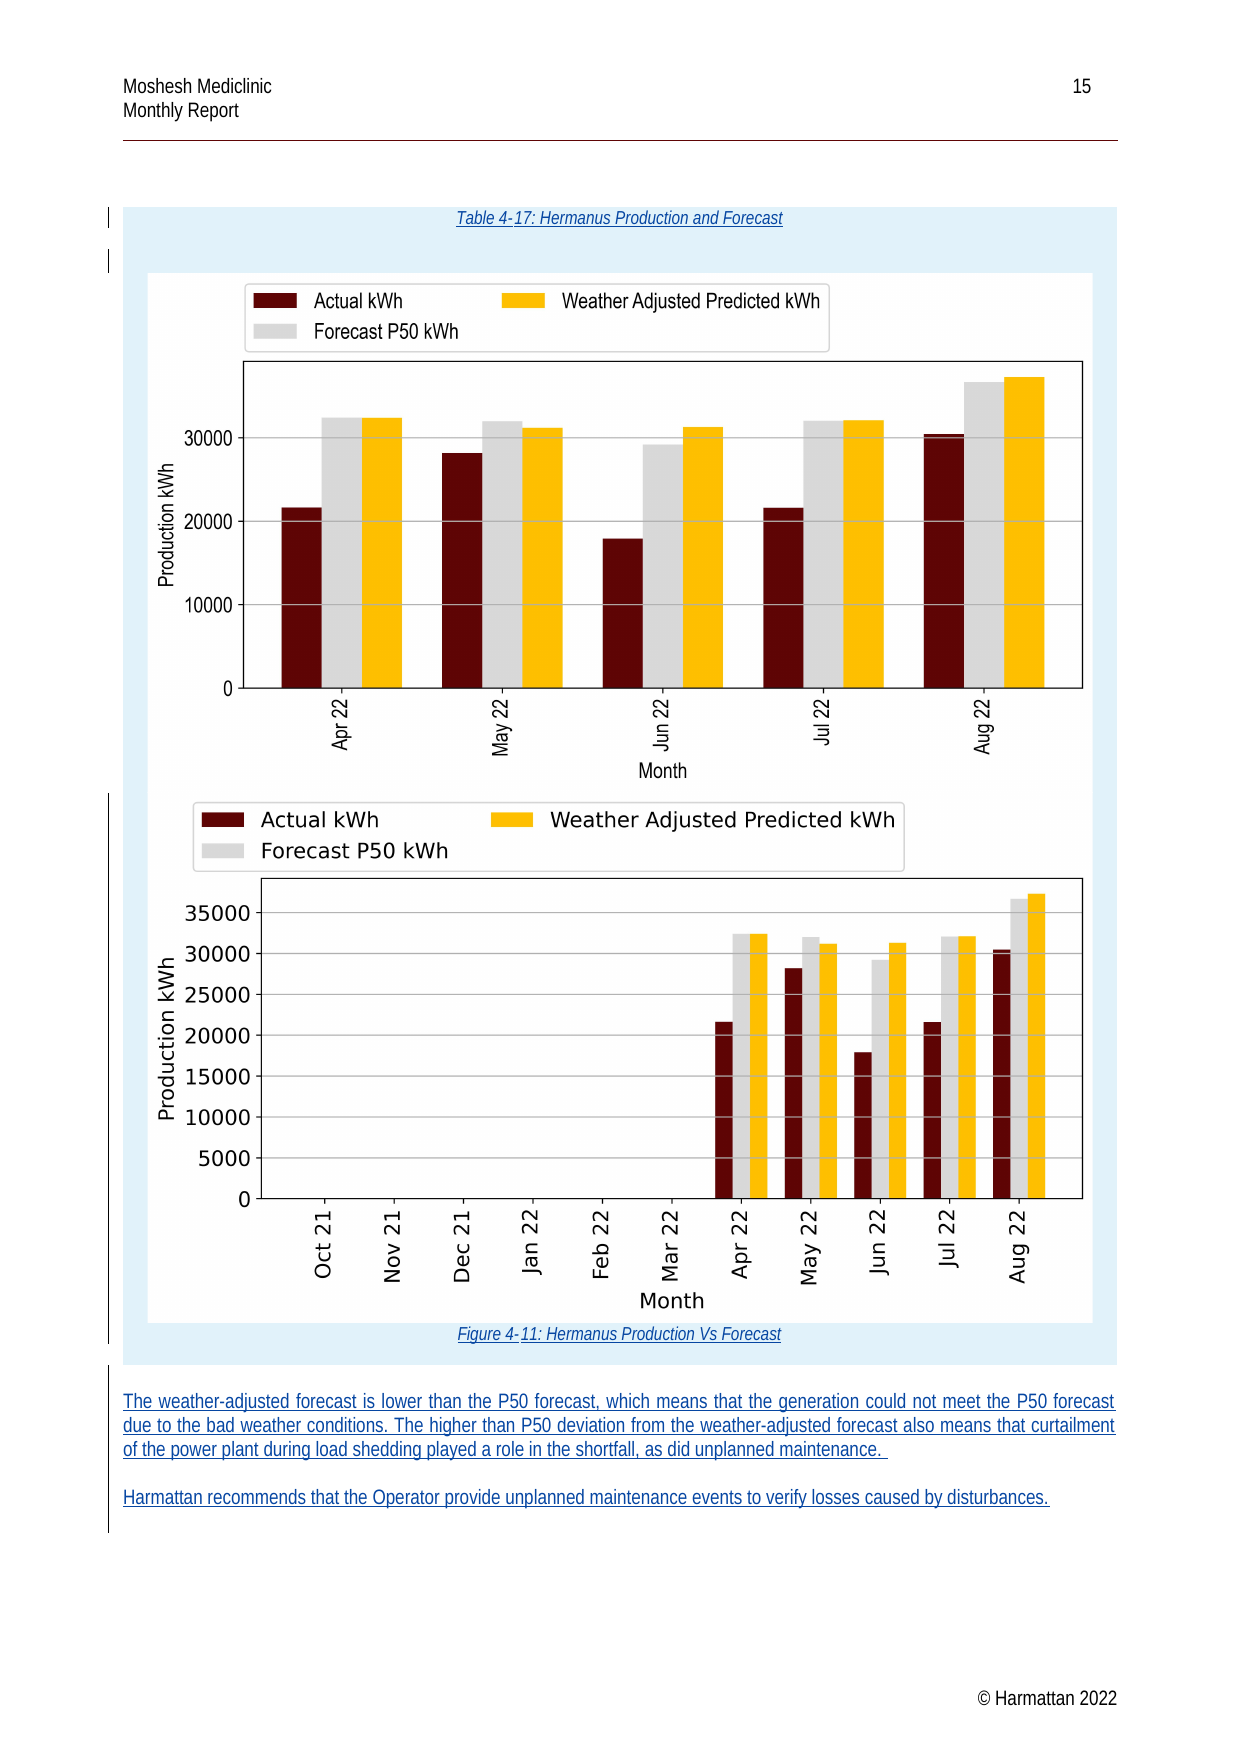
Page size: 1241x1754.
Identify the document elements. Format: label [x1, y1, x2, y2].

picture [147, 273, 1093, 1323]
